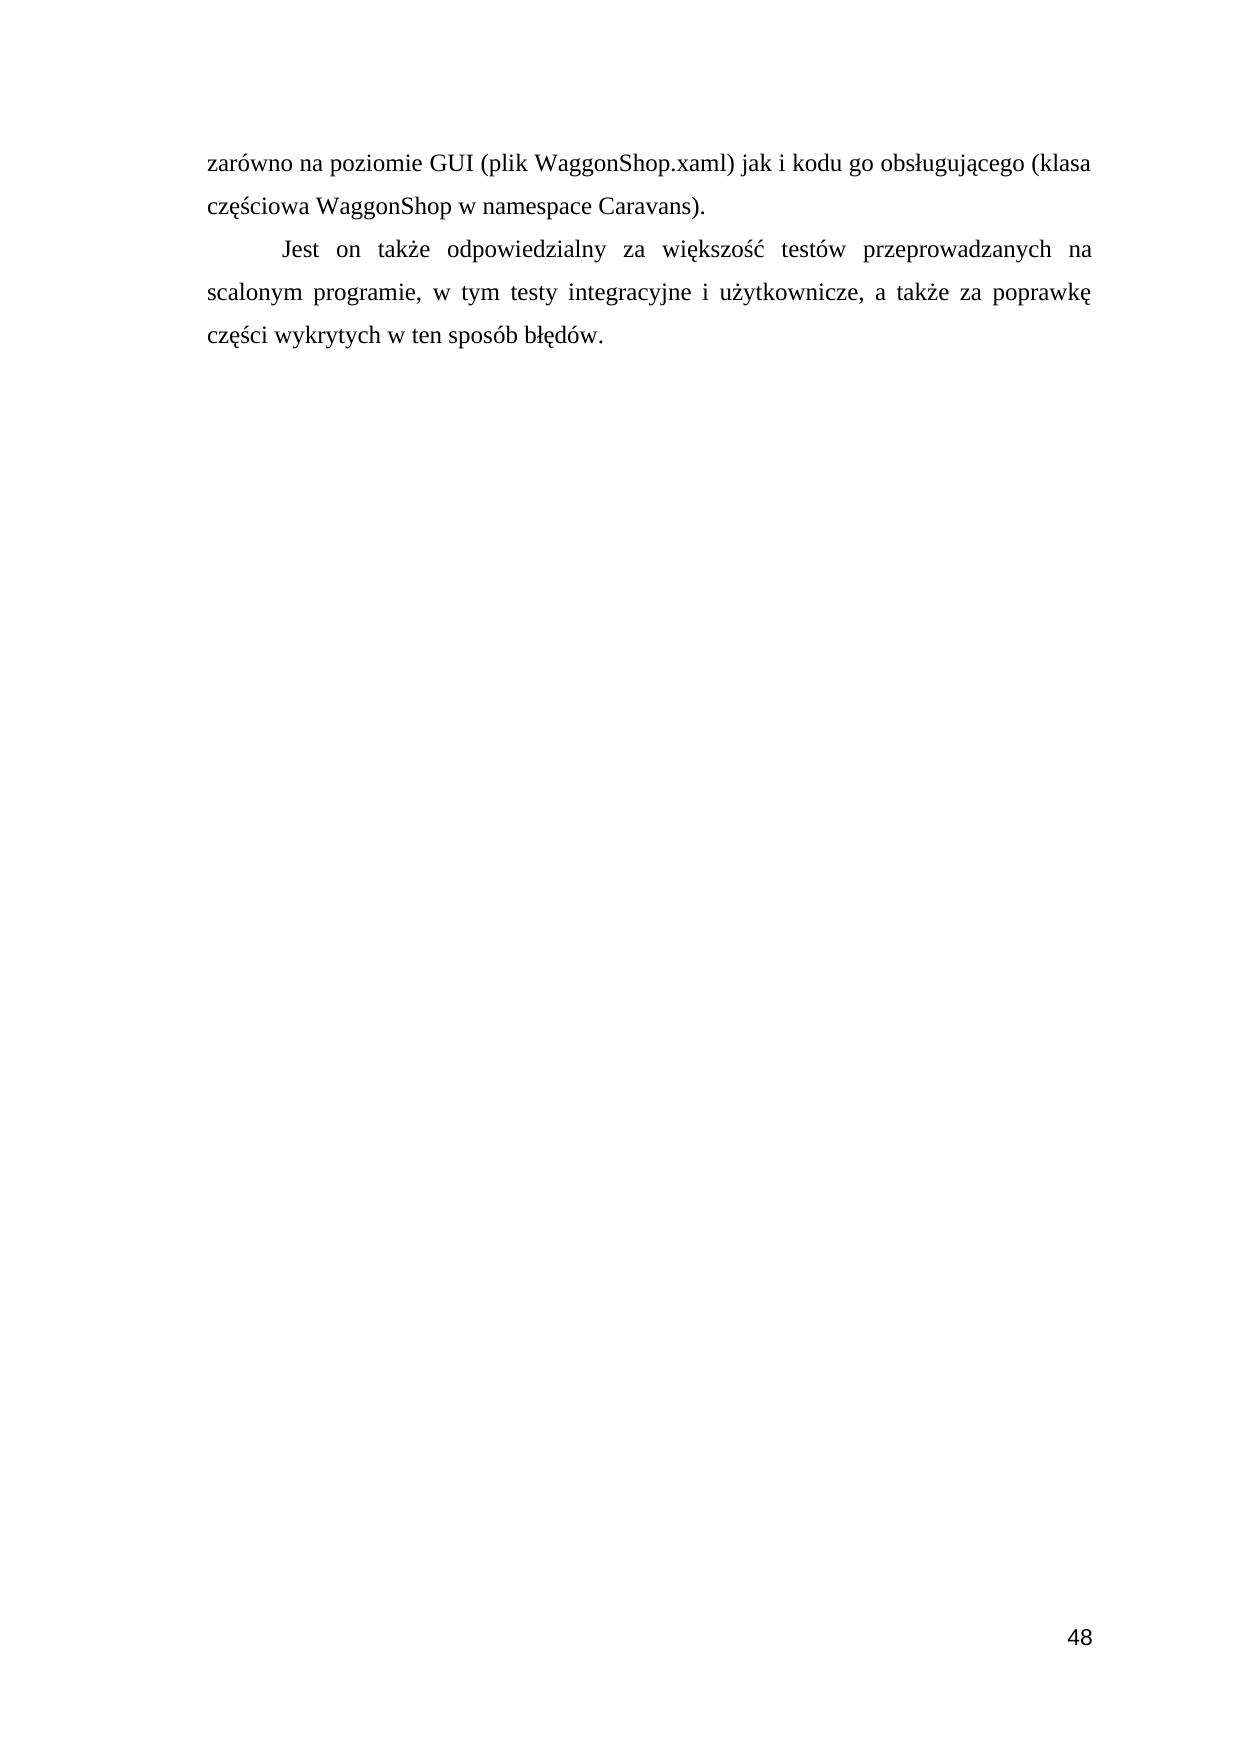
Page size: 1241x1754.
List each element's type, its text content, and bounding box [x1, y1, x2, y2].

text Jest on także odpowiedzialny za większość testów przeprowadzanych na scalonym programie, w tym testy integracyjne i użytkownicze, a także za poprawkę części wykrytych w ten sposób błędów. [207, 234, 1092, 349]
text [207, 148, 1092, 219]
